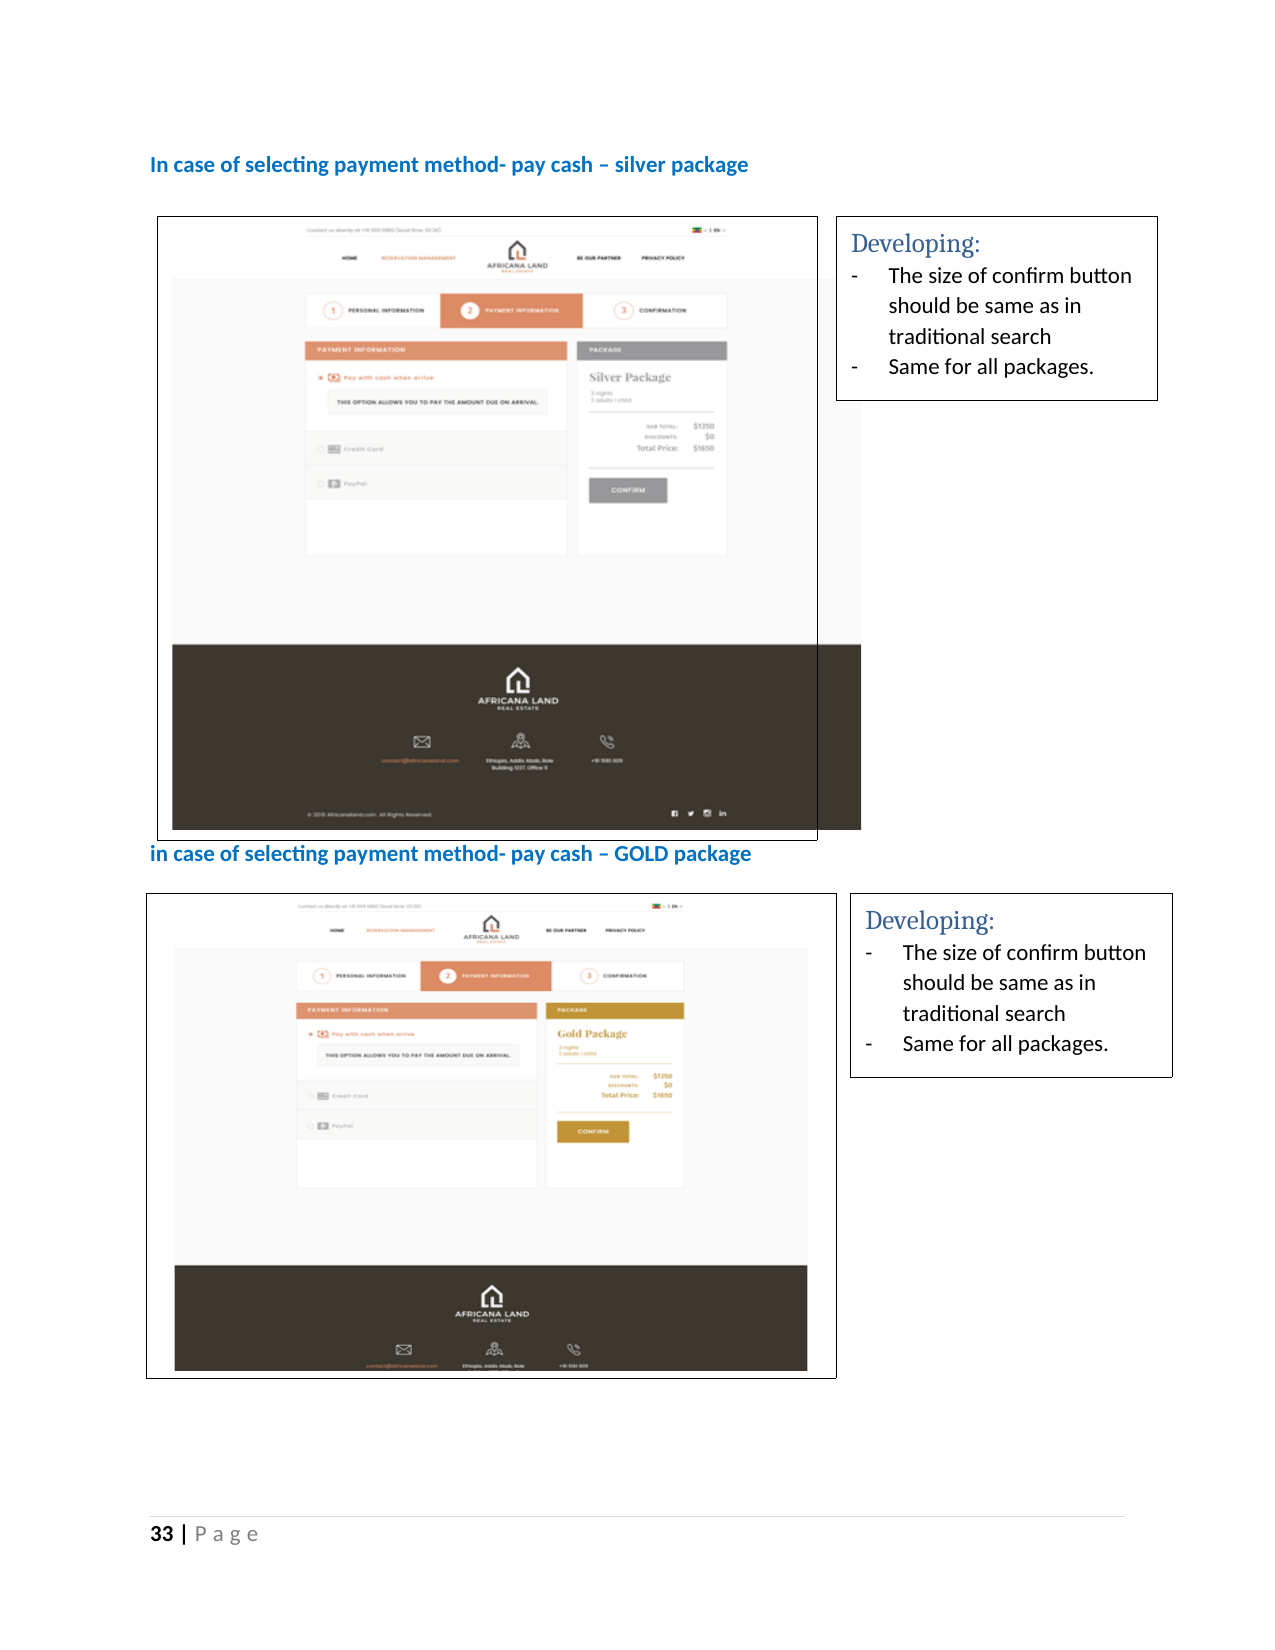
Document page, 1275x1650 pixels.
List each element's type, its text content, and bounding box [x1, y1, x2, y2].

text In case of selecting payment method- pay cash – silver package [150, 150, 1125, 178]
picture [818, 223, 862, 830]
picture [172, 223, 817, 830]
text in case of selecting payment method- pay cash – GOLD package [150, 839, 1125, 867]
picture [174, 900, 808, 1371]
